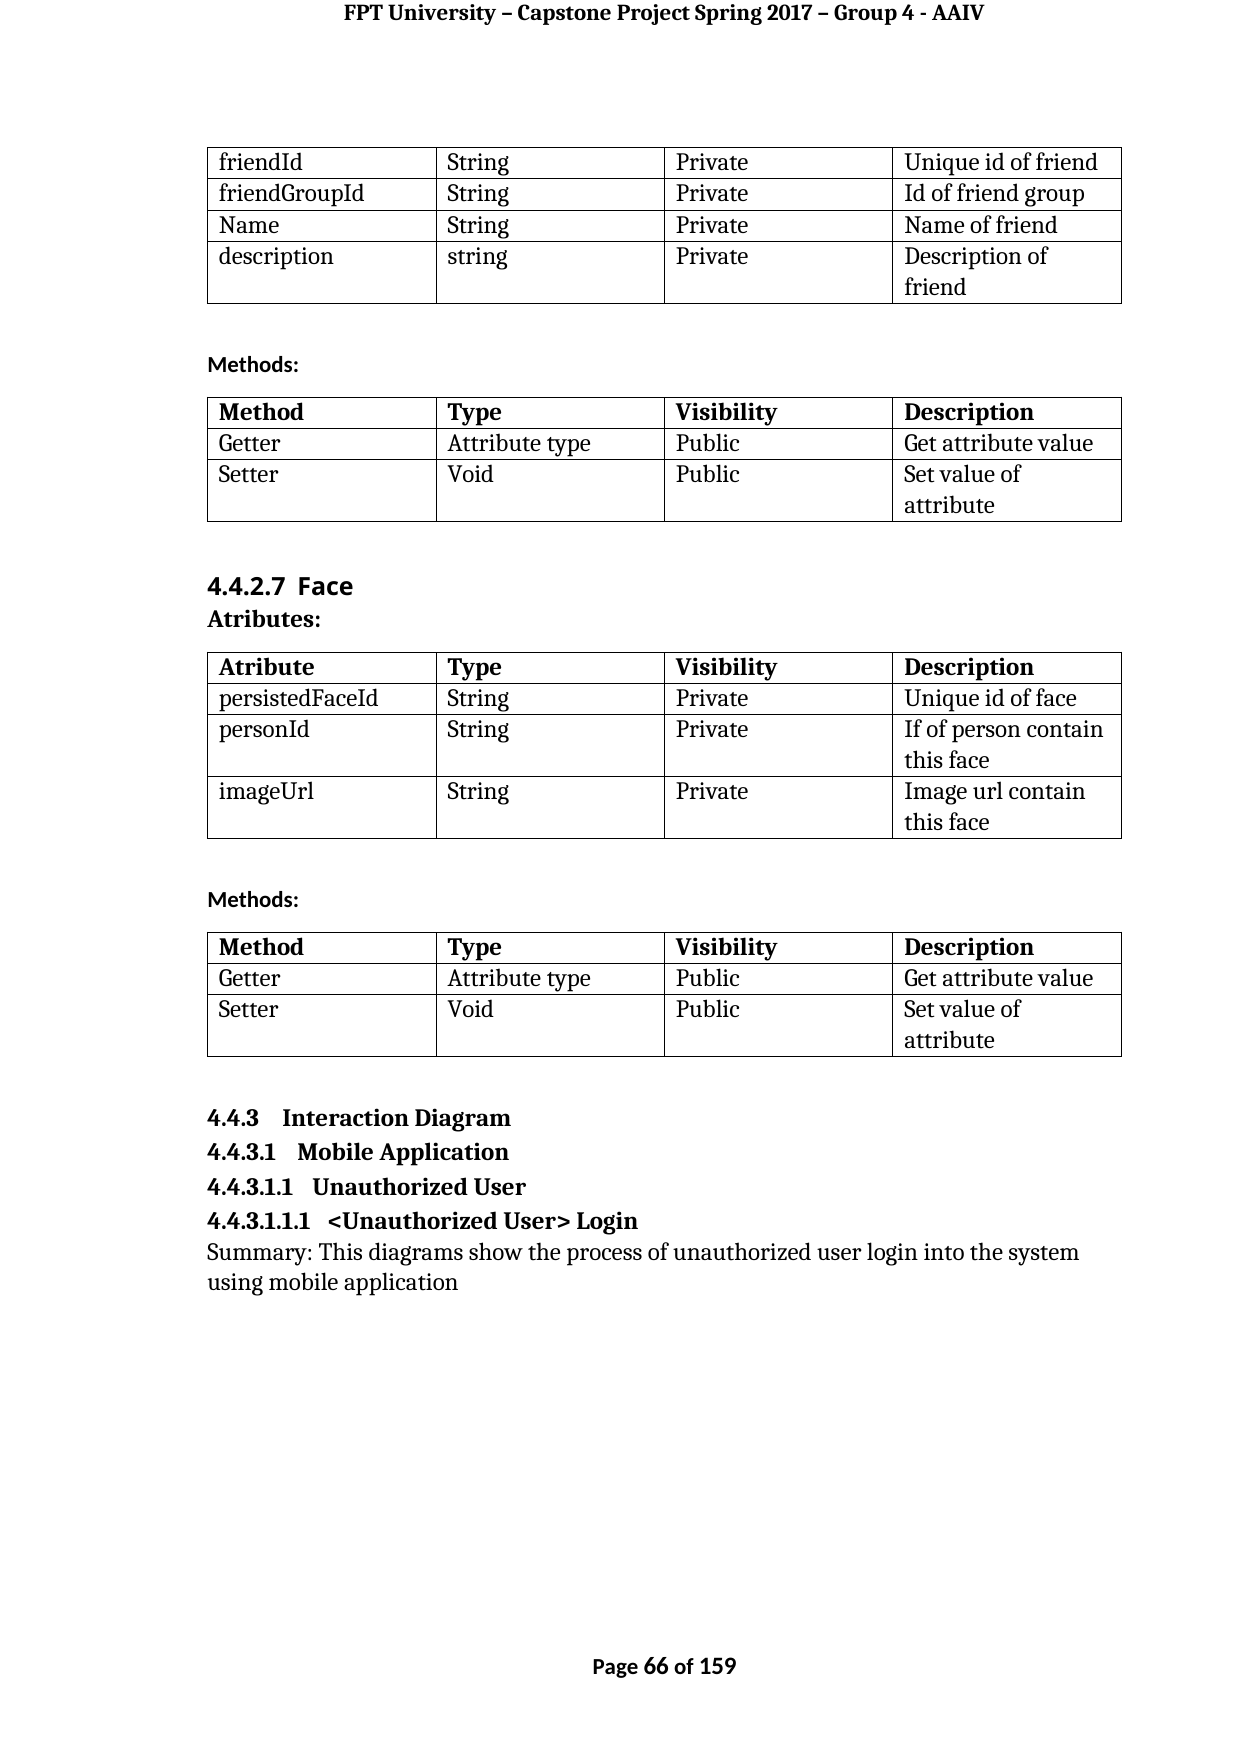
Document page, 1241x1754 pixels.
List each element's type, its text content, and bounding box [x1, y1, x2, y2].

table_cell String [437, 684, 664, 714]
table_cell personId [208, 715, 436, 776]
table_header Type [437, 653, 664, 683]
table_cell Get attribute value [893, 964, 1121, 994]
table_cell friendGroupId [208, 179, 436, 210]
table_cell If of person contain this face [893, 715, 1121, 776]
table_cell Private [665, 179, 892, 210]
table_cell Private [665, 684, 892, 714]
table_cell imageUrl [208, 777, 436, 838]
subtitle Interaction Diagram [207, 1103, 1122, 1132]
table_cell description [208, 242, 436, 303]
table_cell Id of friend group [893, 179, 1121, 210]
table_cell Private [665, 148, 892, 178]
text Summary: This diagrams show the process of unauthorized user login into the system using mobile application [207, 1238, 1122, 1297]
table_cell Public [665, 429, 892, 459]
subtitle Unauthorized User [207, 1173, 1122, 1201]
table_cell Unique id of friend [893, 148, 1121, 178]
table_header Description [893, 398, 1121, 428]
table_cell Private [665, 715, 892, 776]
table_cell Setter [208, 995, 436, 1056]
table_cell Public [665, 460, 892, 521]
table_header Visibility [665, 398, 892, 428]
table_header Method [208, 933, 436, 963]
table_cell Private [665, 211, 892, 241]
table_cell Setter [208, 460, 436, 521]
table_cell Unique id of face [893, 684, 1121, 714]
table_header Atribute [208, 653, 436, 683]
table_header Description [893, 653, 1121, 683]
table_cell String [437, 715, 664, 776]
subtitle Mobile Application [207, 1138, 1122, 1167]
table_header Type [437, 398, 664, 428]
table_cell String [437, 211, 664, 241]
table_cell Get attribute value [893, 429, 1121, 459]
table_cell String [437, 148, 664, 178]
table_cell Getter [208, 429, 436, 459]
table_cell Set value of attribute [893, 995, 1121, 1056]
table_cell Attribute type [437, 964, 664, 994]
table_cell Description of friend [893, 242, 1121, 303]
table_cell friendId [208, 148, 436, 178]
table_header Visibility [665, 933, 892, 963]
table_cell Getter [208, 964, 436, 994]
table_cell Set value of attribute [893, 460, 1121, 521]
table_header Type [437, 933, 664, 963]
table_cell String [437, 777, 664, 838]
table_cell Public [665, 964, 892, 994]
text Atributes: [207, 604, 1122, 633]
table_cell Void [437, 995, 664, 1056]
table_header Visibility [665, 653, 892, 683]
table_cell Image url contain this face [893, 777, 1121, 838]
text Methods: [207, 885, 1122, 913]
table_cell Private [665, 777, 892, 838]
table_cell string [437, 242, 664, 303]
subtitle Face [207, 568, 1122, 602]
table_header Description [893, 933, 1121, 963]
table_header Method [208, 398, 436, 428]
table_cell Name of friend [893, 211, 1121, 241]
table_cell Private [665, 242, 892, 303]
text Methods: [207, 350, 1122, 378]
table_cell Public [665, 995, 892, 1056]
table_cell Name [208, 211, 436, 241]
table_cell Void [437, 460, 664, 521]
table_cell String [437, 179, 664, 210]
table_cell Attribute type [437, 429, 664, 459]
table_cell persistedFaceId [208, 684, 436, 714]
subtitle <Unauthorized User> Login [207, 1207, 1122, 1236]
